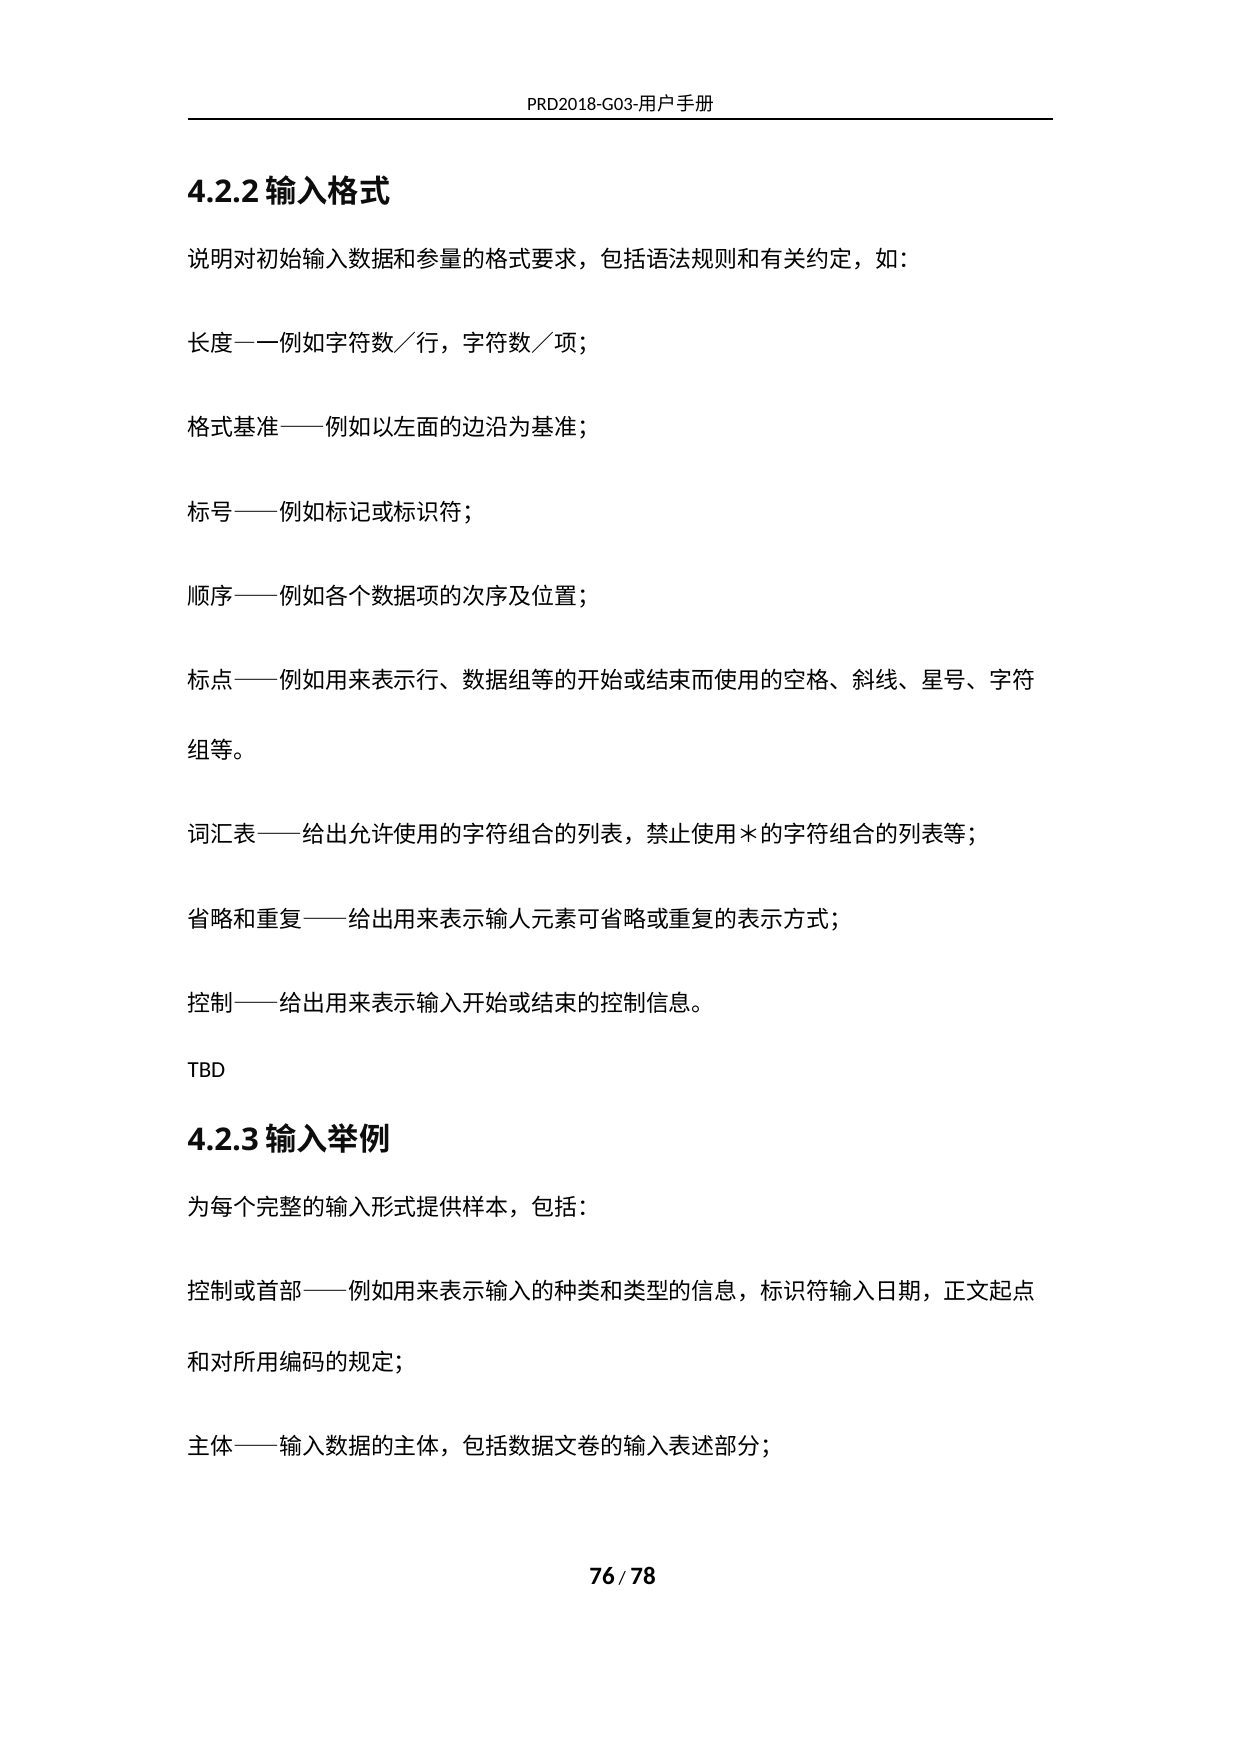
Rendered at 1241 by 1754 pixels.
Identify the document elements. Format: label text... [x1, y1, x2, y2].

text 格式基准——例如以左面的边沿为基准； [187, 393, 1053, 458]
text 为每个完整的输入形式提供样本，包括： [187, 1173, 1053, 1238]
text 标点——例如用来表示行、数据组等的开始或结束而使用的空格、斜线、星号、字符组等。 [187, 646, 1053, 781]
text 长度—一例如字符数／行，字符数／项； [187, 309, 1053, 374]
text 控制或首部——例如用来表示输入的种类和类型的信息，标识符输入日期，正文起点和对所用编码的规定； [187, 1257, 1053, 1392]
subtitle 4.2.3输入举例 [187, 1104, 1053, 1169]
subtitle 4.2.2输入格式 [187, 156, 1053, 221]
text 主体——输入数据的主体，包括数据文卷的输入表述部分； [187, 1412, 1053, 1477]
text 说明对初始输入数据和参量的格式要求，包括语法规则和有关约定，如： [187, 225, 1053, 290]
text 词汇表——给出允许使用的字符组合的列表，禁止使用＊的字符组合的列表等； [187, 800, 1053, 865]
text 控制——给出用来表示输入开始或结束的控制信息。 [187, 969, 1053, 1034]
text TBD [187, 1053, 1053, 1086]
text 省略和重复——给出用来表示输人元素可省略或重复的表示方式； [187, 885, 1053, 950]
text 顺序——例如各个数据项的次序及位置； [187, 562, 1053, 627]
text 标号——例如标记或标识符； [187, 477, 1053, 542]
